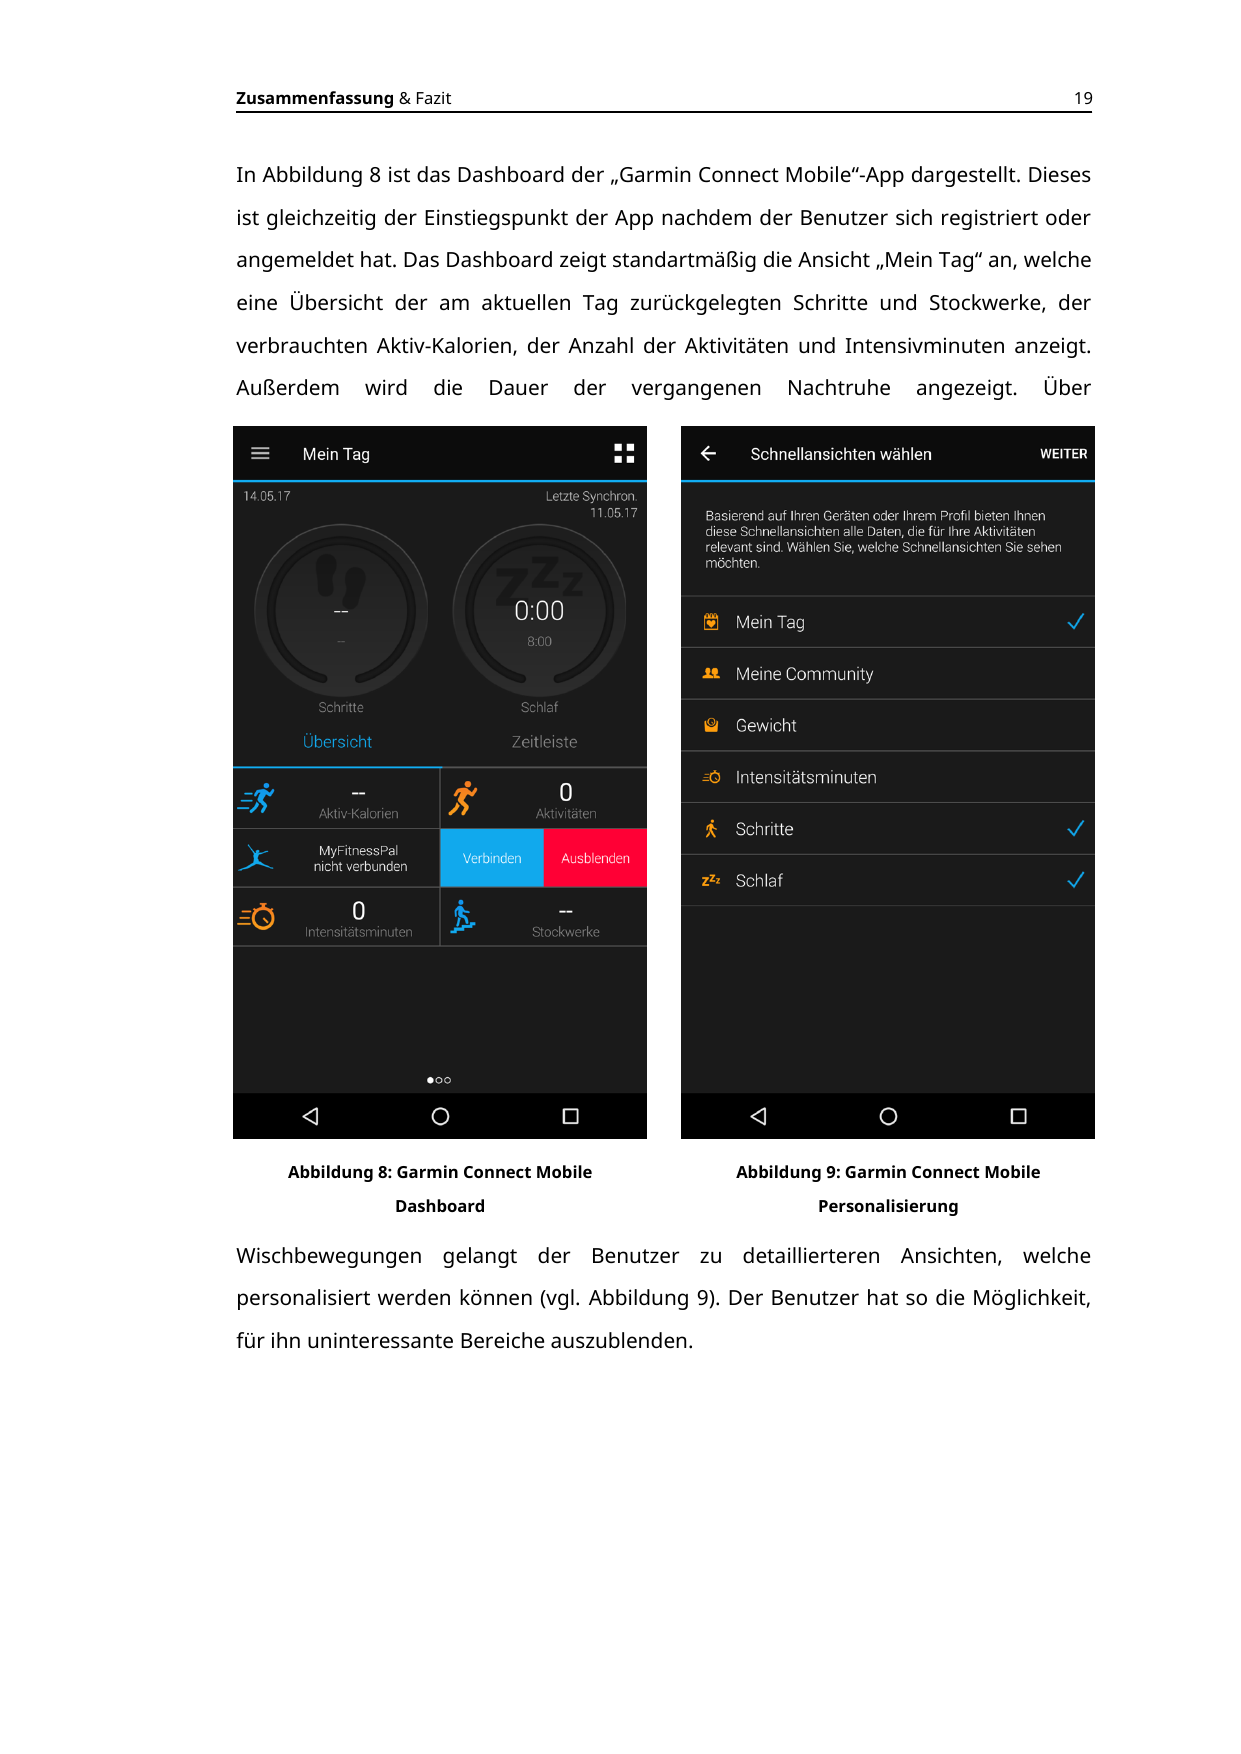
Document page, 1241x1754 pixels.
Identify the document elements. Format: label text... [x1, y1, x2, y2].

picture [681, 426, 1095, 479]
picture [233, 426, 647, 479]
picture [681, 483, 1095, 1139]
picture [233, 483, 647, 1139]
